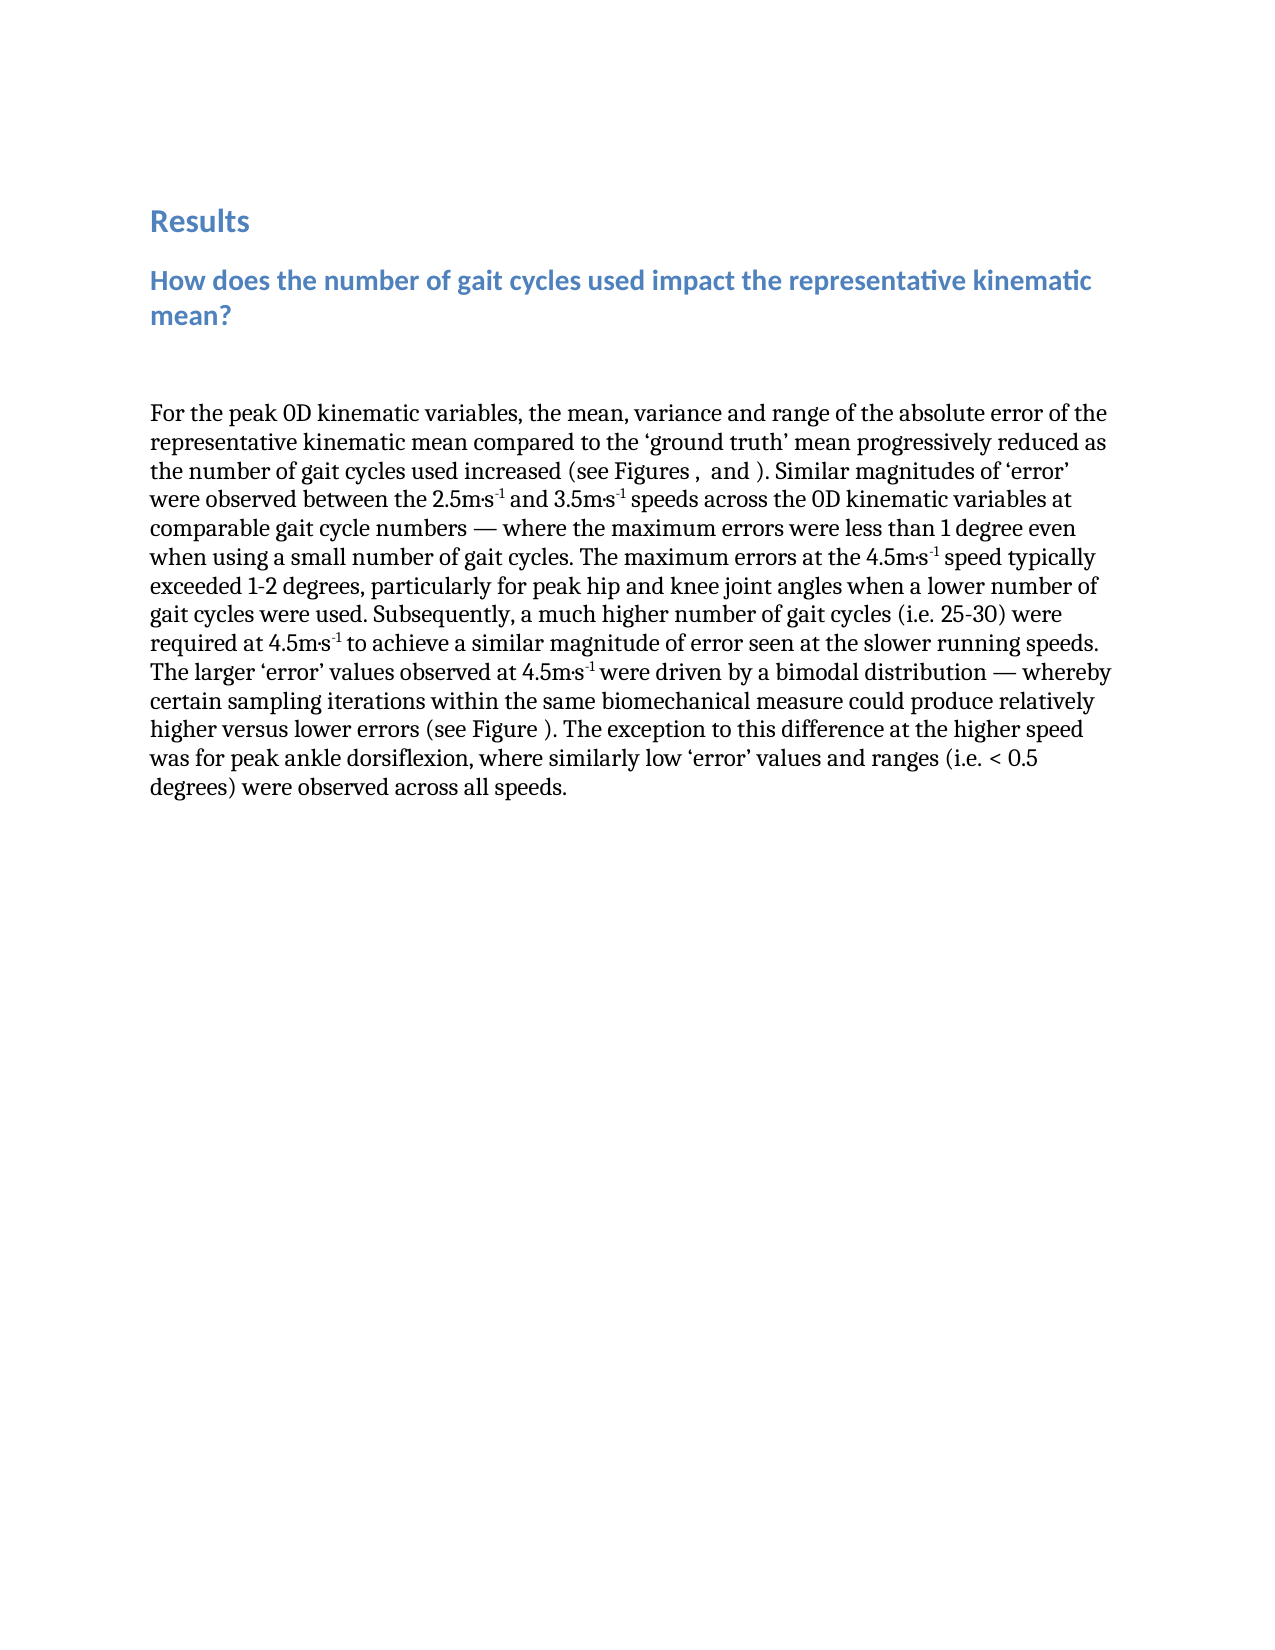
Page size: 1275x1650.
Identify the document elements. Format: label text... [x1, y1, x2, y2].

text For the peak 0D kinematic variables, the mean, variance and range of the absolute error of the representative kinematic mean compared to the ‘ground truth’ mean progressively reduced as the number of gait cycles used increased (see Figures , and ). Similar magnitudes of ‘error’ were observed between the 2.5m·s-1 and 3.5m·s-1 speeds across the 0D kinematic variables at comparable gait cycle numbers — where the maximum errors were less than 1 degree even when using a small number of gait cycles. The maximum errors at the 4.5m·s-1 speed typically exceeded 1-2 degrees, particularly for peak hip and knee joint angles when a lower number of gait cycles were used. Subsequently, a much higher number of gait cycles (i.e. 25-30) were required at 4.5m·s-1 to achieve a similar magnitude of error seen at the slower running speeds. The larger ‘error’ values observed at 4.5m·s-1 were driven by a bimodal distribution — whereby certain sampling iterations within the same biomechanical measure could produce relatively higher versus lower errors (see Figure ). The exception to this difference at the higher speed was for peak ankle dorsiflexion, where similarly low ‘error’ values and ranges (i.e. < 0.5 degrees) were observed across all speeds. [150, 399, 1125, 802]
subtitle How does the number of gait cycles used impact the representative kinematic mean? [150, 262, 1125, 333]
subtitle Results [150, 200, 1125, 241]
